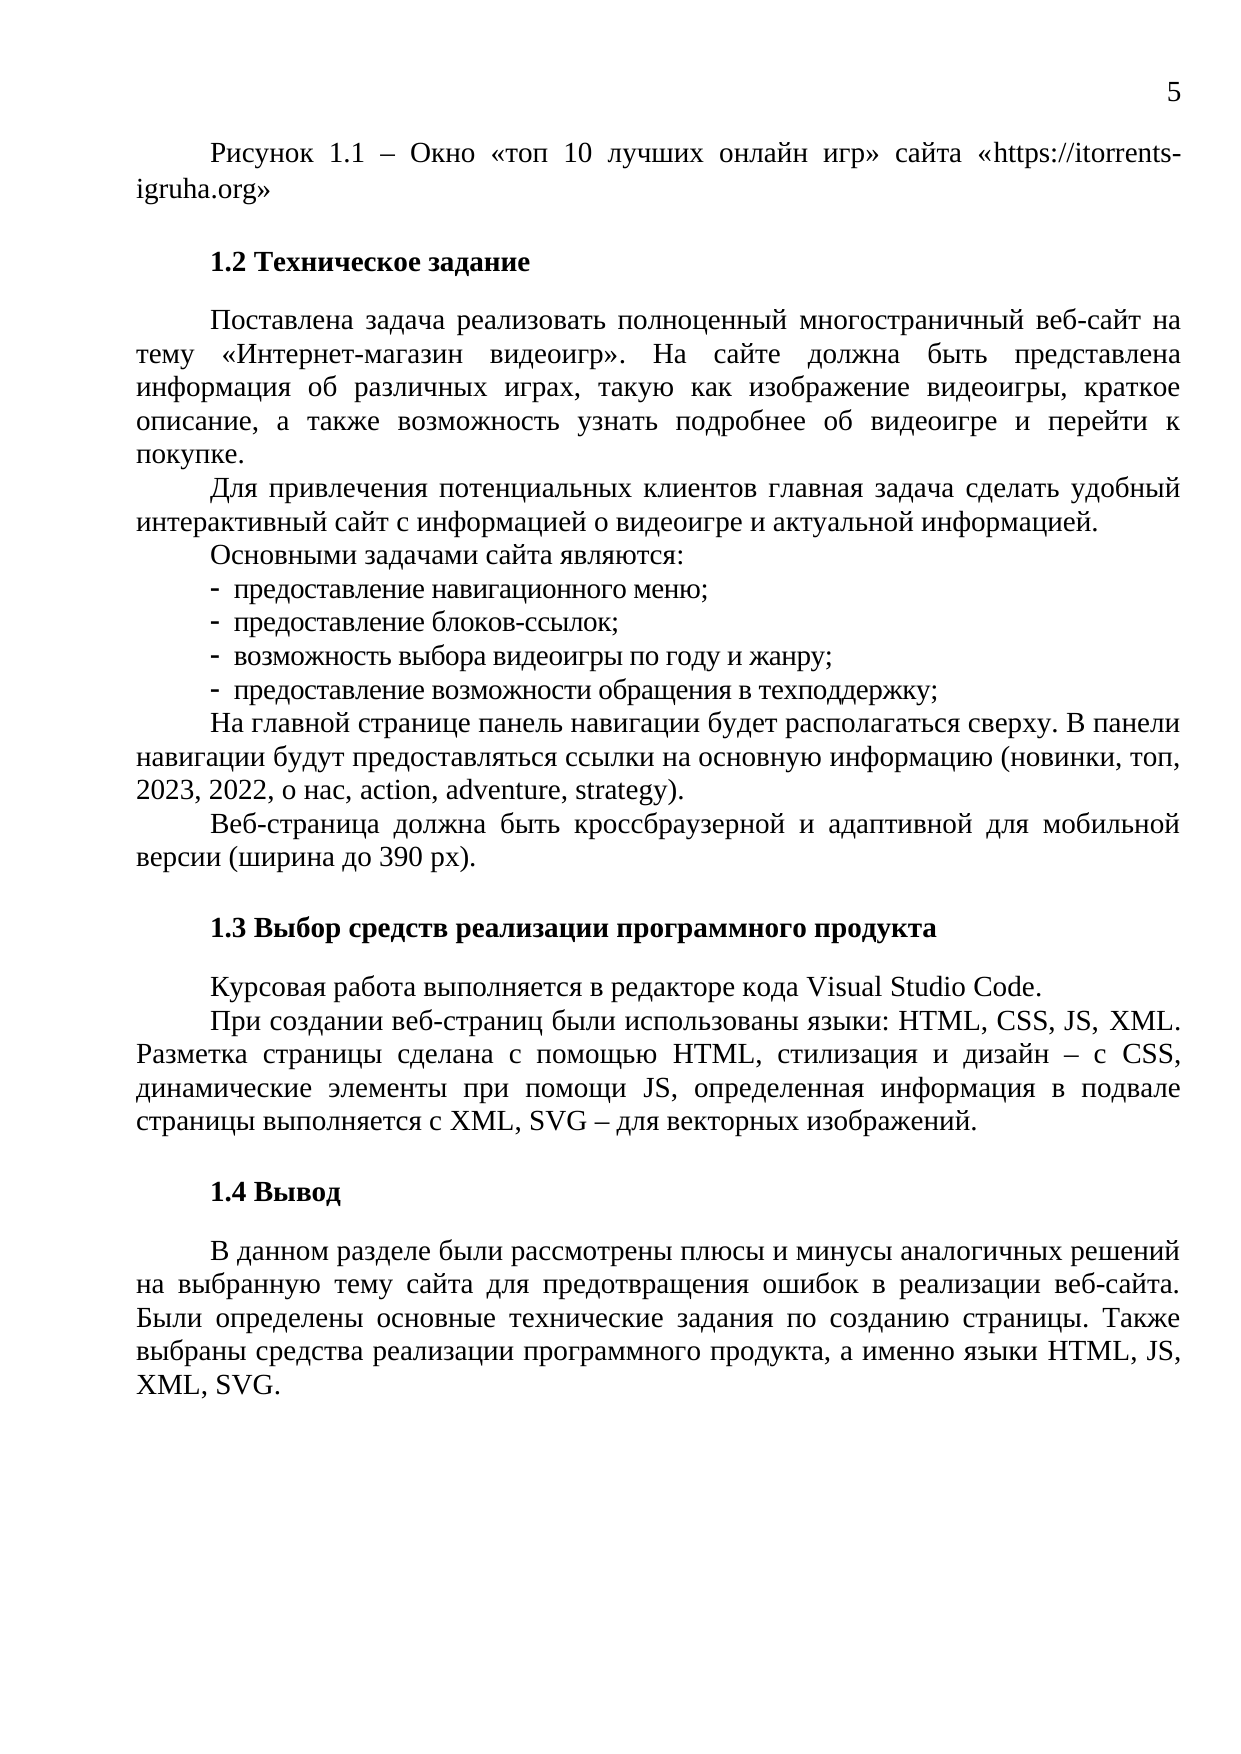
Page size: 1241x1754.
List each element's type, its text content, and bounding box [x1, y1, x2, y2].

list предоставление навигационного меню; [136, 571, 1181, 604]
text Основными задачами сайта являются: [136, 537, 1181, 571]
text При создании веб-страниц были использованы языки: HTML, CSS, JS, XML. Разметка страницы сделана с помощью HTML, стилизация и дизайн – с CSS, динамические элементы при помощи JS, определенная информация в подвале страницы выполняется с XML, SVG – для векторных изображений. [136, 1003, 1181, 1137]
text 1.3 Выбор средств реализации программного продукта [136, 911, 1181, 944]
text Поставлена задача реализовать полноценный многостраничный веб-сайт на тему «Интернет-магазин видеоигр». На сайте должна быть представлена информация об различных играх, такую как изображение видеоигры, краткое описание, а также возможность узнать подробнее об видеоигре и перейти к покупке. [136, 302, 1181, 470]
text Курсовая работа выполняется в редакторе кода Visual Studio Code. [136, 969, 1181, 1003]
list предоставление блоков-ссылок; [136, 604, 1181, 638]
text 1.2 Техническое задание [136, 244, 1181, 277]
text Для привлечения потенциальных клиентов главная задача сделать удобный интерактивный сайт с информацией о видеоигре и актуальной информацией. [136, 470, 1181, 537]
text На главной странице панель навигации будет располагаться сверху. В панели навигации будут предоставляться ссылки на основную информацию (новинки, топ, 2023, 2022, о нас, action, adventure, strategy). [136, 705, 1181, 806]
text В данном разделе были рассмотрены плюсы и минусы аналогичных решений на выбранную тему сайта для предотвращения ошибок в реализации веб-сайта. Были определены основные технические задания по созданию страницы. Также выбраны средства реализации программного продукта, а именно языки HTML, JS, XML, SVG. [136, 1233, 1181, 1401]
list предоставление возможности обращения в техподдержку; [136, 672, 1181, 705]
text Веб-страница должна быть кроссбраузерной и адаптивной для мобильной версии (ширина до 390 px). [136, 806, 1181, 873]
list возможность выбора видеоигры по году и жанру; [136, 638, 1181, 672]
text 1.4 Вывод [136, 1174, 1181, 1208]
text Рисунок 1.1 – Окно «топ 10 лучших онлайн игр» сайта «https://itorrents-igruha.org» [136, 135, 1181, 204]
